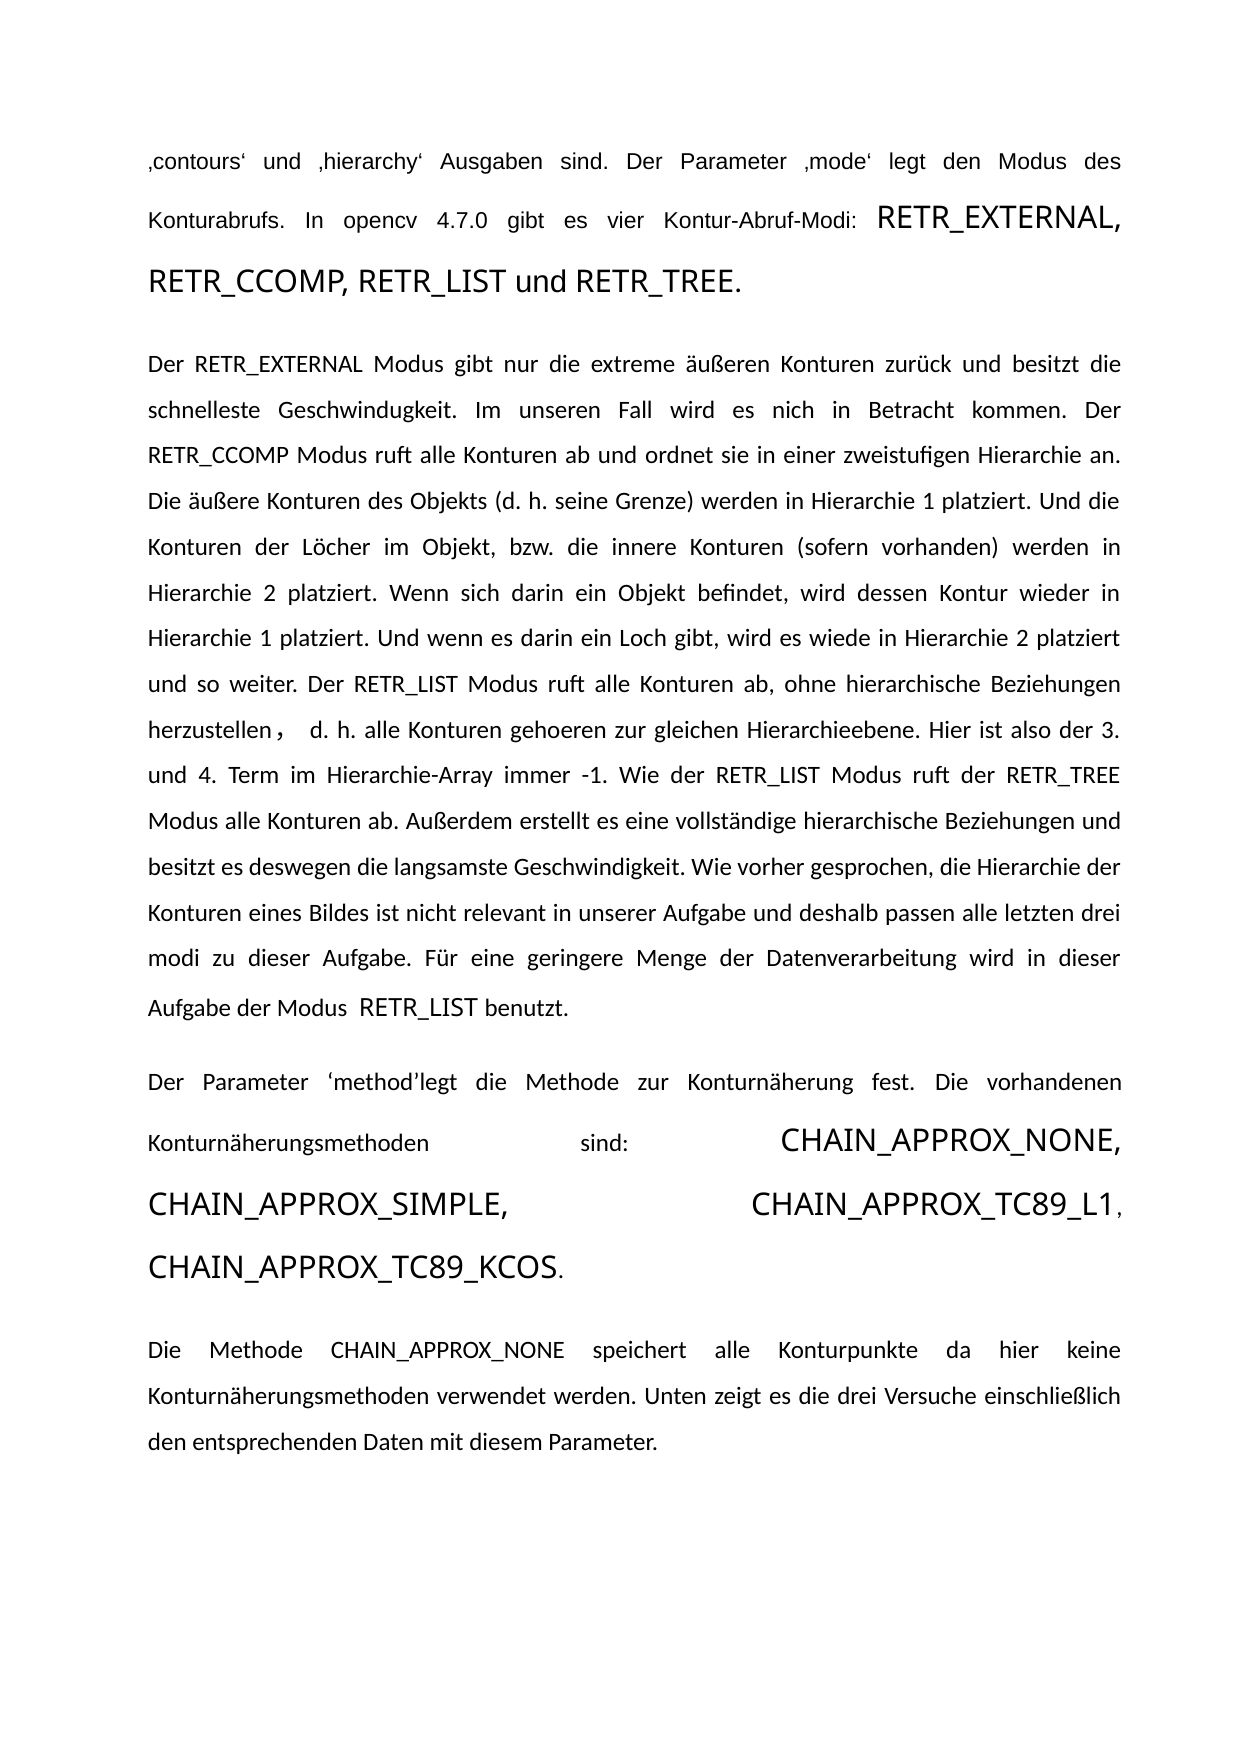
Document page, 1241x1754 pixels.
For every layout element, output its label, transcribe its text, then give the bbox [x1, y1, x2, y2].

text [148, 148, 1122, 302]
text Der Parameter ‘method’legt die Methode zur Konturnäherung fest. Die vorhandenen Konturnäherungsmethoden sind: CHAIN_APPROX_NONE, CHAIN_APPROX_SIMPLE, CHAIN_APPROX_TC89_L1, CHAIN_APPROX_TC89_KCOS. [148, 1066, 1122, 1288]
text Der RETR_EXTERNAL Modus gibt nur die extreme äußeren Konturen zurück und besitzt die schnelleste Geschwindugkeit. Im unseren Fall wird es nich in Betracht kommen. Der RETR_CCOMP Modus ruft alle Konturen ab und ordnet sie in einer zweistufigen Hierarchie an. Die äußere Konturen des Objekts (d. h. seine Grenze) werden in Hierarchie 1 platziert. Und die Konturen der Löcher im Objekt, bzw. die innere Konturen (sofern vorhanden) werden in Hierarchie 2 platziert. Wenn sich darin ein Objekt befindet, wird dessen Kontur wieder in Hierarchie 1 platziert. Und wenn es darin ein Loch gibt, wird es wiede in Hierarchie 2 platziert und so weiter. Der RETR_LIST Modus ruft alle Konturen ab, ohne hierarchische Beziehungen herzustellen， d. h. alle Konturen gehoeren zur gleichen Hierarchieebene. Hier ist also der 3. und 4. Term im Hierarchie-Array immer -1. Wie der RETR_LIST Modus ruft der RETR_TREE Modus alle Konturen ab. Außerdem erstellt es eine vollständige hierarchische Beziehungen und besitzt es deswegen die langsamste Geschwindigkeit. Wie vorher gesprochen, die Hierarchie der Konturen eines Bildes ist nicht relevant in unserer Aufgabe und deshalb passen alle letzten drei modi zu dieser Aufgabe. Für eine geringere Menge der Datenverarbeitung wird in dieser Aufgabe der Modus RETR_LIST benutzt. [148, 348, 1122, 1024]
text Die Methode CHAIN_APPROX_NONE speichert alle Konturpunkte da hier keine Konturnäherungsmethoden verwendet werden. Unten zeigt es die drei Versuche einschließlich den entsprechenden Daten mit diesem Parameter. [148, 1334, 1122, 1456]
